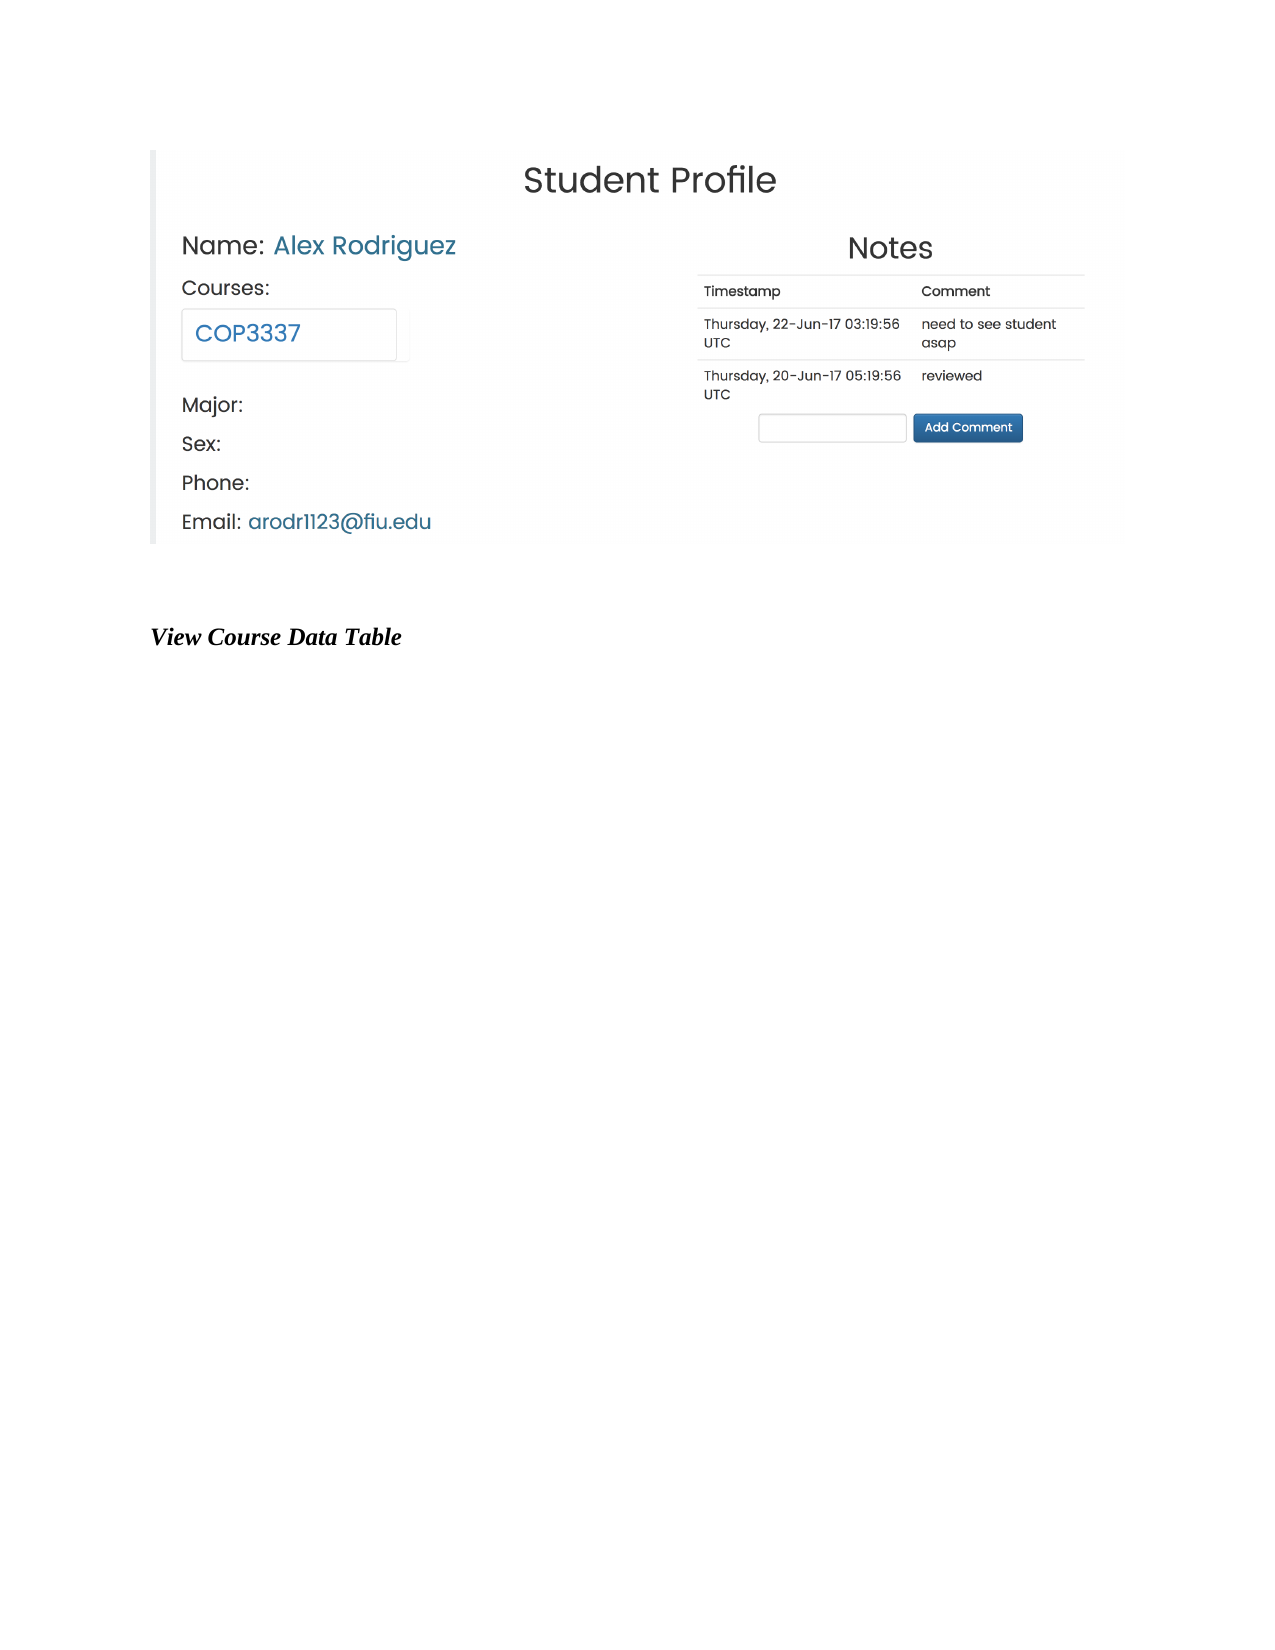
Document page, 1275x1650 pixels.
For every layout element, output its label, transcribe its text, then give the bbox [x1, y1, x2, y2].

picture [150, 150, 1125, 544]
subtitle View Course Data Table [150, 622, 1125, 651]
